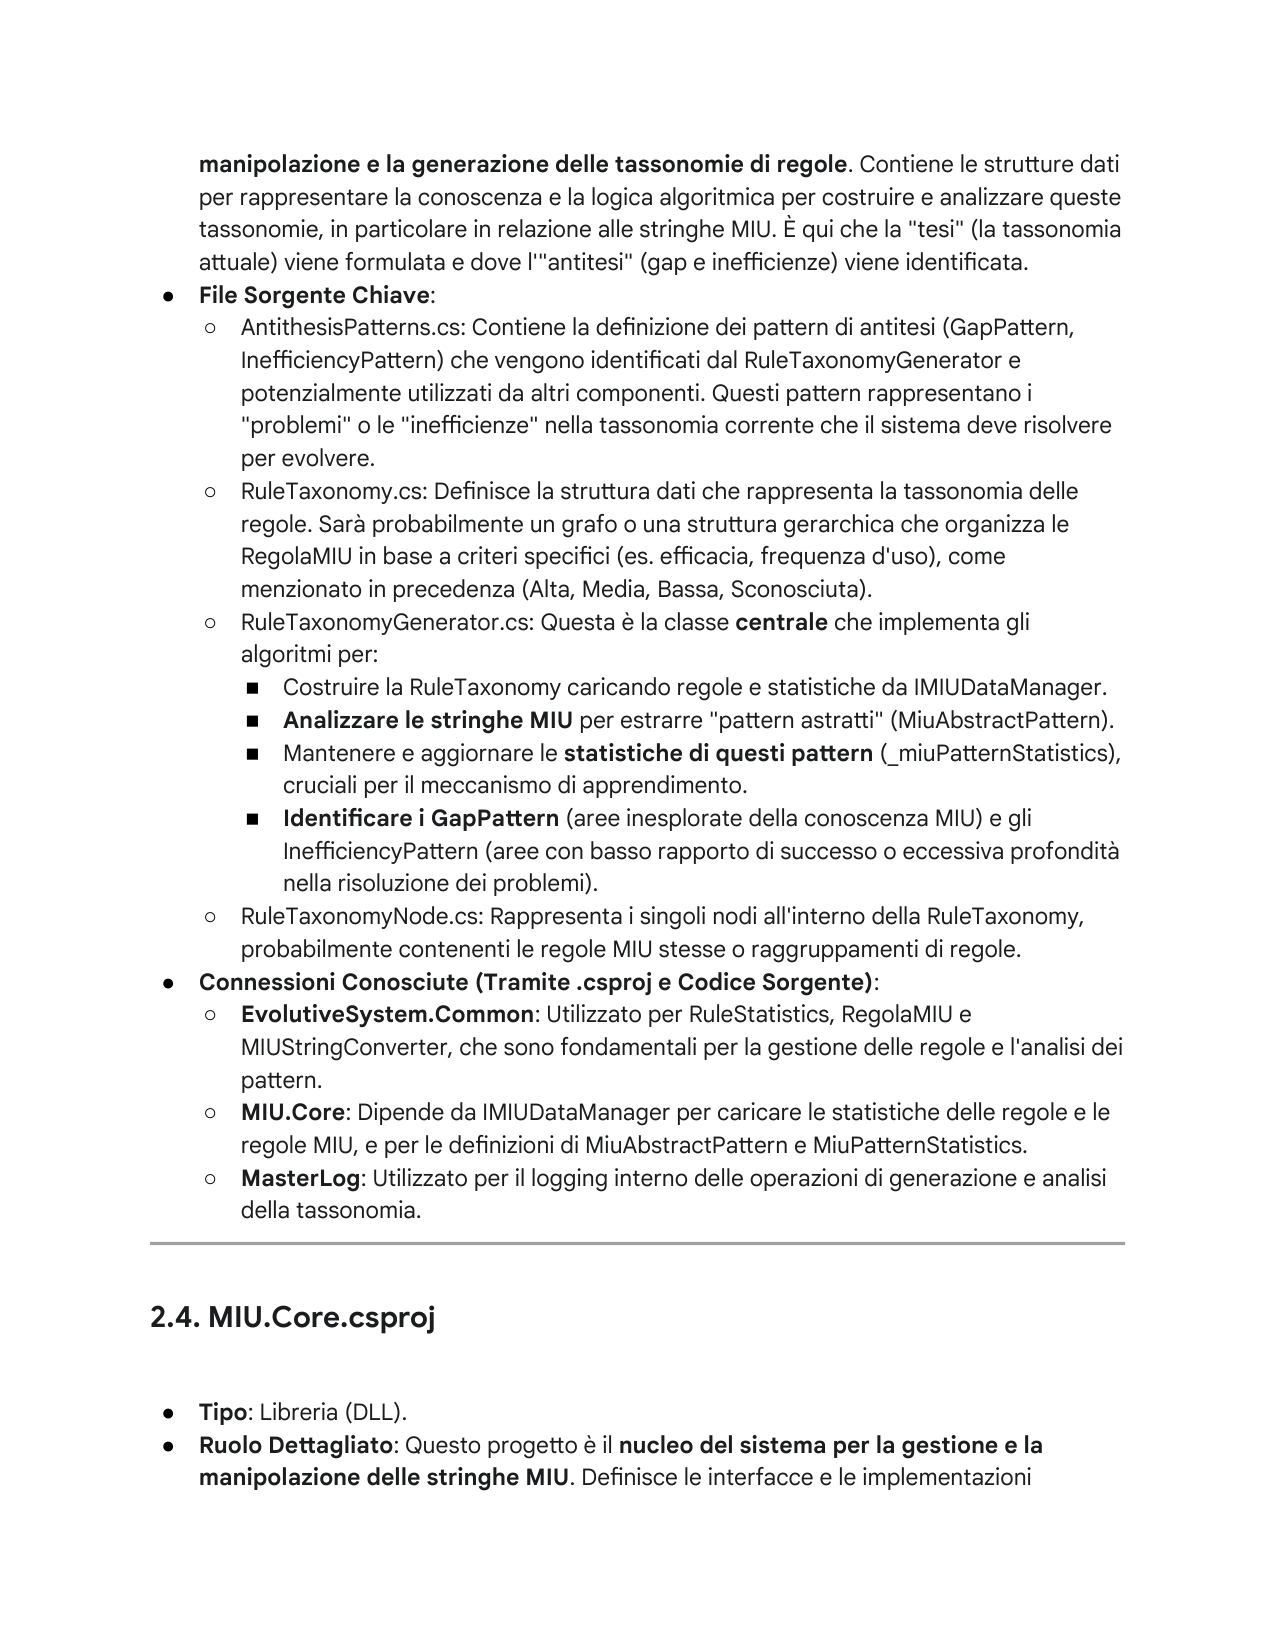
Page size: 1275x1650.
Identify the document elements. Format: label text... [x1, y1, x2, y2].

list Tipo: Libreria (DLL). [161, 1398, 1125, 1427]
list MasterLog: Utilizzato per il logging interno delle operazioni di generazione e analisi della tassonomia. [203, 1164, 1125, 1225]
list RuleTaxonomyNode.cs: Rappresenta i singoli nodi all'interno della RuleTaxonomy, probabilmente contenenti le regole MIU stesse o raggruppamenti di regole. [203, 902, 1125, 964]
list Costruire la RuleTaxonomy caricando regole e statistiche da IMIUDataManager. [245, 673, 1125, 702]
subtitle 2.4. MIU.Core.csproj [150, 1299, 1125, 1335]
list Identificare i GapPattern (aree inesplorate della conoscenza MIU) e gli InefficiencyPattern (aree con basso rapporto di successo o eccessiva profondità nella risoluzione dei problemi). [245, 804, 1125, 898]
list Analizzare le stringhe MIU per estrarre "pattern astratti" (MiuAbstractPattern). [245, 706, 1125, 735]
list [161, 150, 1125, 277]
list RuleTaxonomyGenerator.cs: Questa è la classe centrale che implementa gli algoritmi per: [203, 608, 1125, 669]
list MIU.Core: Dipende da IMIUDataManager per caricare le statistiche delle regole e le regole MIU, e per le definizioni di MiuAbstractPattern e MiuPatternStatistics. [203, 1098, 1125, 1160]
list EvolutiveSystem.Common: Utilizzato per RuleStatistics, RegolaMIU e MIUStringConverter, che sono fondamentali per la gestione delle regole e l'analisi dei pattern. [203, 1000, 1125, 1094]
list Connessioni Conosciute (Tramite .csproj e Codice Sorgente): [161, 968, 1125, 996]
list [161, 1431, 1125, 1492]
list Mantenere e aggiornare le statistiche di questi pattern (_miuPatternStatistics), cruciali per il meccanismo di apprendimento. [245, 739, 1125, 800]
list AntithesisPatterns.cs: Contiene la definizione dei pattern di antitesi (GapPattern, InefficiencyPattern) che vengono identificati dal RuleTaxonomyGenerator e potenzialmente utilizzati da altri componenti. Questi pattern rappresentano i "problemi" o le "inefficienze" nella tassonomia corrente che il sistema deve risolvere per evolvere. [203, 313, 1125, 473]
list File Sorgente Chiave: [161, 281, 1125, 309]
list RuleTaxonomy.cs: Definisce la struttura dati che rappresenta la tassonomia delle regole. Sarà probabilmente un grafo o una struttura gerarchica che organizza le RegolaMIU in base a criteri specifici (es. efficacia, frequenza d'uso), come menzionato in precedenza (Alta, Media, Bassa, Sconosciuta). [203, 477, 1125, 604]
